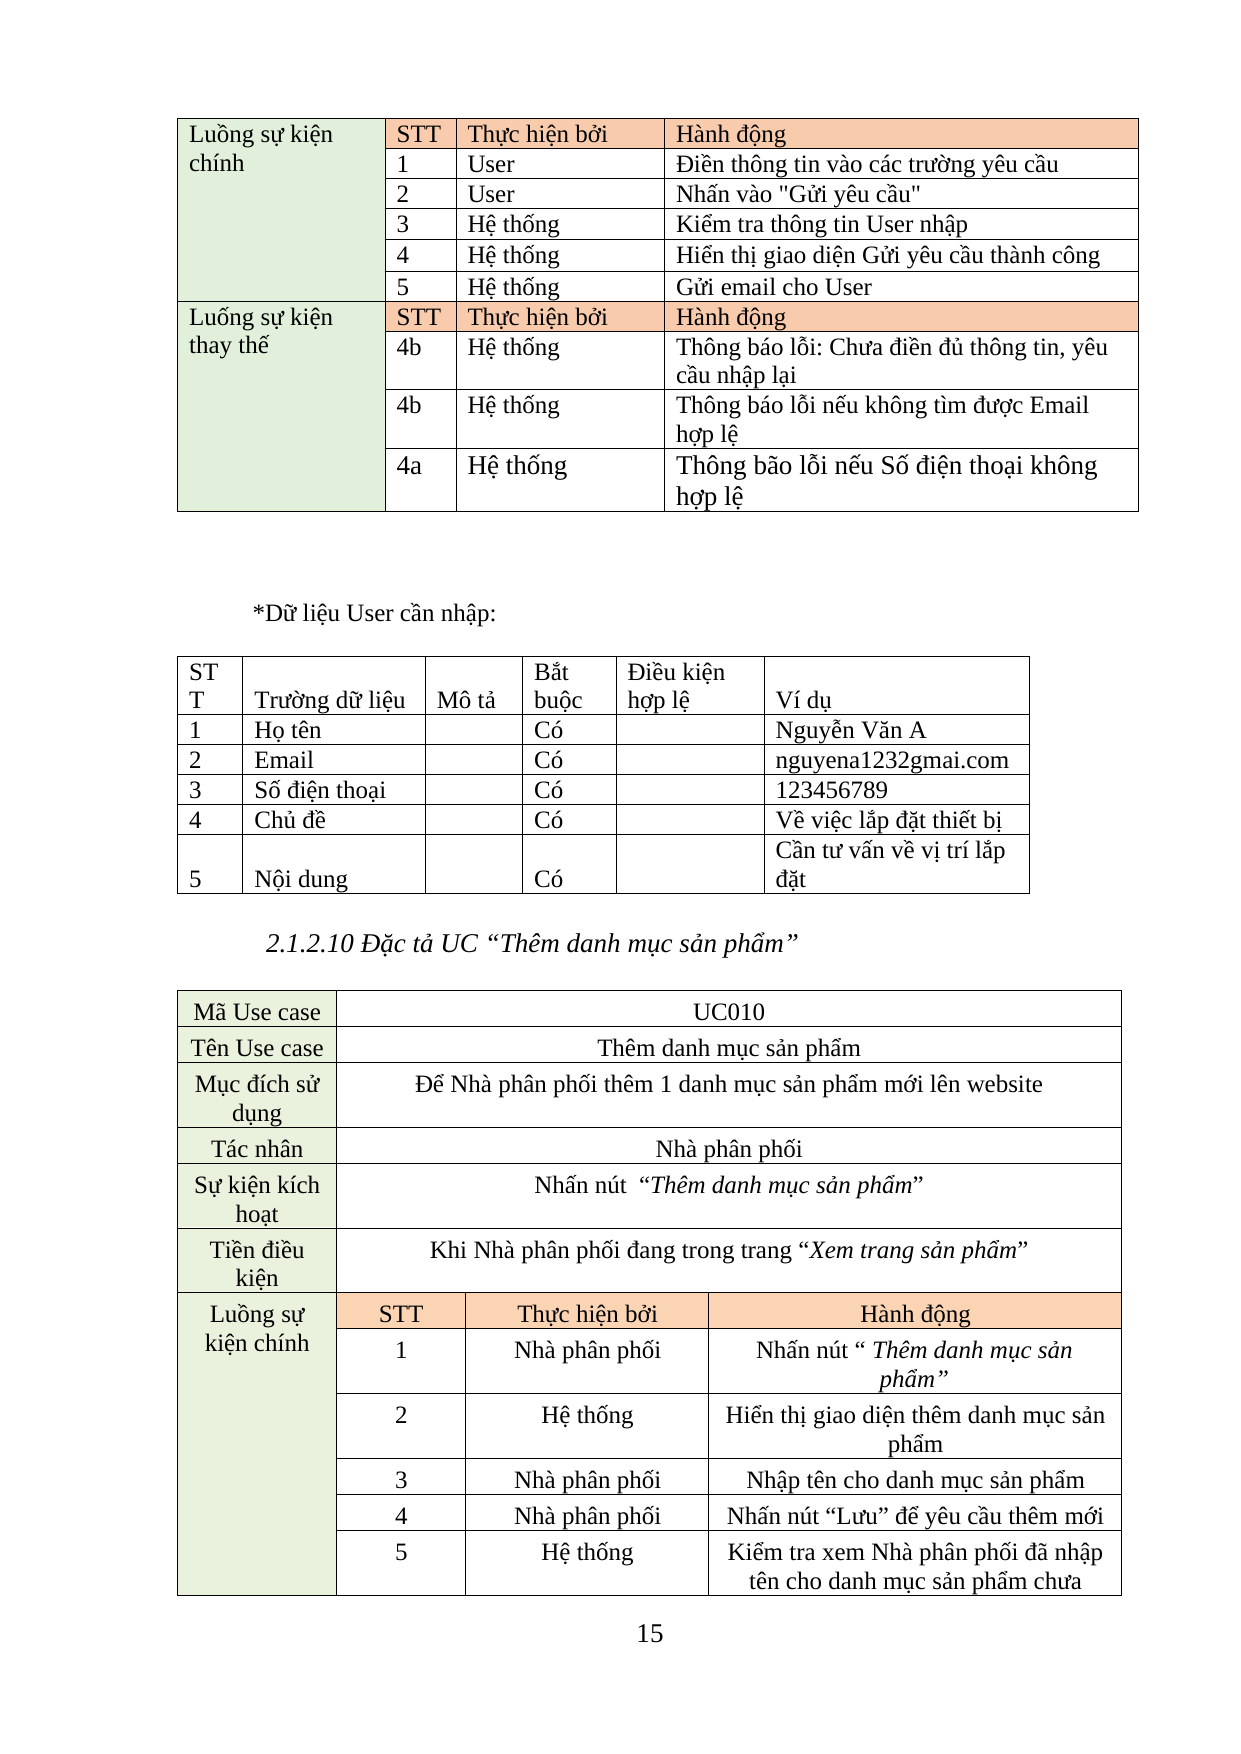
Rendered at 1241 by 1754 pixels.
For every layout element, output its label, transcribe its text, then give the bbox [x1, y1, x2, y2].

table_cell Nhà phân phối [466, 1329, 708, 1393]
table_cell Thực hiện bởi [457, 302, 664, 331]
table_cell 5 [337, 1531, 465, 1595]
table_header Bắt buộc [523, 657, 616, 714]
table_cell Nhà phân phối [337, 1128, 1121, 1163]
table_cell Kiểm tra xem Nhà phân phối đã nhập tên cho danh mục sản phẩm chưa [709, 1531, 1121, 1595]
table_cell Để Nhà phân phối thêm 1 danh mục sản phẩm mới lên website [337, 1063, 1121, 1127]
table_cell 5 [178, 835, 242, 893]
table_cell [426, 835, 522, 893]
table_cell 2 [386, 179, 456, 208]
table_cell Nhấn nút “Thêm danh mục sản phẩm” [337, 1164, 1121, 1227]
table_cell Hệ thống [457, 332, 664, 389]
table_header Ví dụ [765, 657, 1029, 714]
table_cell Về việc lắp đặt thiết bị [765, 805, 1029, 834]
table_cell Tên Use case [178, 1027, 336, 1062]
table_cell Tác nhân [178, 1128, 336, 1163]
table_cell Email [243, 745, 425, 774]
table_cell [617, 805, 764, 834]
table_cell nguyena1232gmai.com [765, 745, 1029, 774]
table_cell Hệ thống [457, 209, 664, 239]
table_cell Nhấn nút “ Thêm danh mục sản phẩm” [709, 1329, 1121, 1393]
table_header Trường dữ liệu [243, 657, 425, 714]
table_cell 4 [178, 805, 242, 834]
table_cell 4a [386, 449, 456, 511]
table_header UC010 [337, 991, 1121, 1026]
table_cell 4 [337, 1495, 465, 1530]
table_cell Họ tên [243, 715, 425, 744]
table_cell Hệ thống [457, 390, 664, 448]
table_cell Kiểm tra thông tin User nhập [665, 209, 1138, 239]
table_cell [617, 775, 764, 804]
table_cell [426, 745, 522, 774]
table_cell Hệ thống [466, 1394, 708, 1458]
table_cell Hệ thống [457, 240, 664, 271]
table_cell Hệ thống [466, 1531, 708, 1595]
table_cell Có [523, 715, 616, 744]
table_cell 3 [337, 1459, 465, 1494]
table_cell Sự kiện kích hoạt [178, 1164, 336, 1227]
table_cell Thông bão lỗi nếu Số điện thoại không hợp lệ [665, 449, 1138, 511]
table_header Mô tả [426, 657, 522, 714]
table_cell Gửi email cho User [665, 272, 1138, 301]
table_cell [617, 835, 764, 893]
table_header STT [178, 657, 242, 714]
table_cell Có [523, 775, 616, 804]
table_cell Hiển thị giao diện Gửi yêu cầu thành công [665, 240, 1138, 271]
table_cell Nhà phân phối [466, 1495, 708, 1530]
table_cell Hành động [665, 302, 1138, 331]
table_cell 4 [386, 240, 456, 271]
table_cell Hành động [665, 119, 1138, 148]
table_cell 5 [386, 272, 456, 301]
table_cell User [457, 149, 664, 178]
table_cell [617, 715, 764, 744]
table_cell Nội dung [243, 835, 425, 893]
table_cell Hệ thống [457, 272, 664, 301]
table_cell [426, 775, 522, 804]
table_cell 123456789 [765, 775, 1029, 804]
table_cell 1 [386, 149, 456, 178]
table_cell Cần tư vấn về vị trí lắp đặt [765, 835, 1029, 893]
table_header Điều kiện hợp lệ [617, 657, 764, 714]
table_cell Mục đích sử dụng [178, 1063, 336, 1127]
table_header Mã Use case [178, 991, 336, 1026]
table_cell Thực hiện bởi [466, 1293, 708, 1328]
table_cell 3 [178, 775, 242, 804]
table_cell Luồng sự kiện chính [178, 1293, 336, 1595]
table_cell 4b [386, 390, 456, 448]
table_cell 1 [178, 715, 242, 744]
table_cell Thực hiện bởi [457, 119, 664, 148]
table_cell User [457, 179, 664, 208]
table_cell [617, 745, 764, 774]
table_cell 3 [386, 209, 456, 239]
table_cell Nhấn vào "Gửi yêu cầu" [665, 179, 1138, 208]
table_cell Hiển thị giao diện thêm danh mục sản phẩm [709, 1394, 1121, 1458]
subtitle 2.1.2.10 Đặc tả UC “Thêm danh mục sản phẩm” [177, 927, 1122, 958]
table_cell Thông báo lỗi nếu không tìm được Email hợp lệ [665, 390, 1138, 448]
table_cell STT [386, 119, 456, 148]
table_cell Nhà phân phối [466, 1459, 708, 1494]
table_cell Thêm danh mục sản phẩm [337, 1027, 1121, 1062]
table_cell Nhập tên cho danh mục sản phẩm [709, 1459, 1121, 1494]
table_cell 2 [337, 1394, 465, 1458]
table_cell Có [523, 835, 616, 893]
table_cell Điền thông tin vào các trường yêu cầu [665, 149, 1138, 178]
table_cell Nguyễn Văn A [765, 715, 1029, 744]
table_cell STT [337, 1293, 465, 1328]
table_cell Khi Nhà phân phối đang trong trang “Xem trang sản phẩm” [337, 1229, 1121, 1292]
table_cell 4b [386, 332, 456, 389]
table_cell 1 [337, 1329, 465, 1393]
table_cell Hệ thống [457, 449, 664, 511]
table_cell Chủ đề [243, 805, 425, 834]
table_cell Có [523, 805, 616, 834]
table_cell Có [523, 745, 616, 774]
table_cell 2 [178, 745, 242, 774]
table_cell Luồng sự kiện chính [178, 119, 385, 301]
text *Dữ liệu User cần nhập: [177, 598, 1122, 627]
table_cell Thông báo lỗi: Chưa điền đủ thông tin, yêu cầu nhập lại [665, 332, 1138, 389]
table_cell Hành động [709, 1293, 1121, 1328]
table_cell Nhấn nút “Lưu” để yêu cầu thêm mới [709, 1495, 1121, 1530]
table_cell STT [386, 302, 456, 331]
table_cell [426, 715, 522, 744]
table_cell Tiền điều kiện [178, 1229, 336, 1292]
table_cell [426, 805, 522, 834]
table_cell Số điện thoại [243, 775, 425, 804]
table_cell Luống sự kiện thay thế [178, 302, 385, 511]
